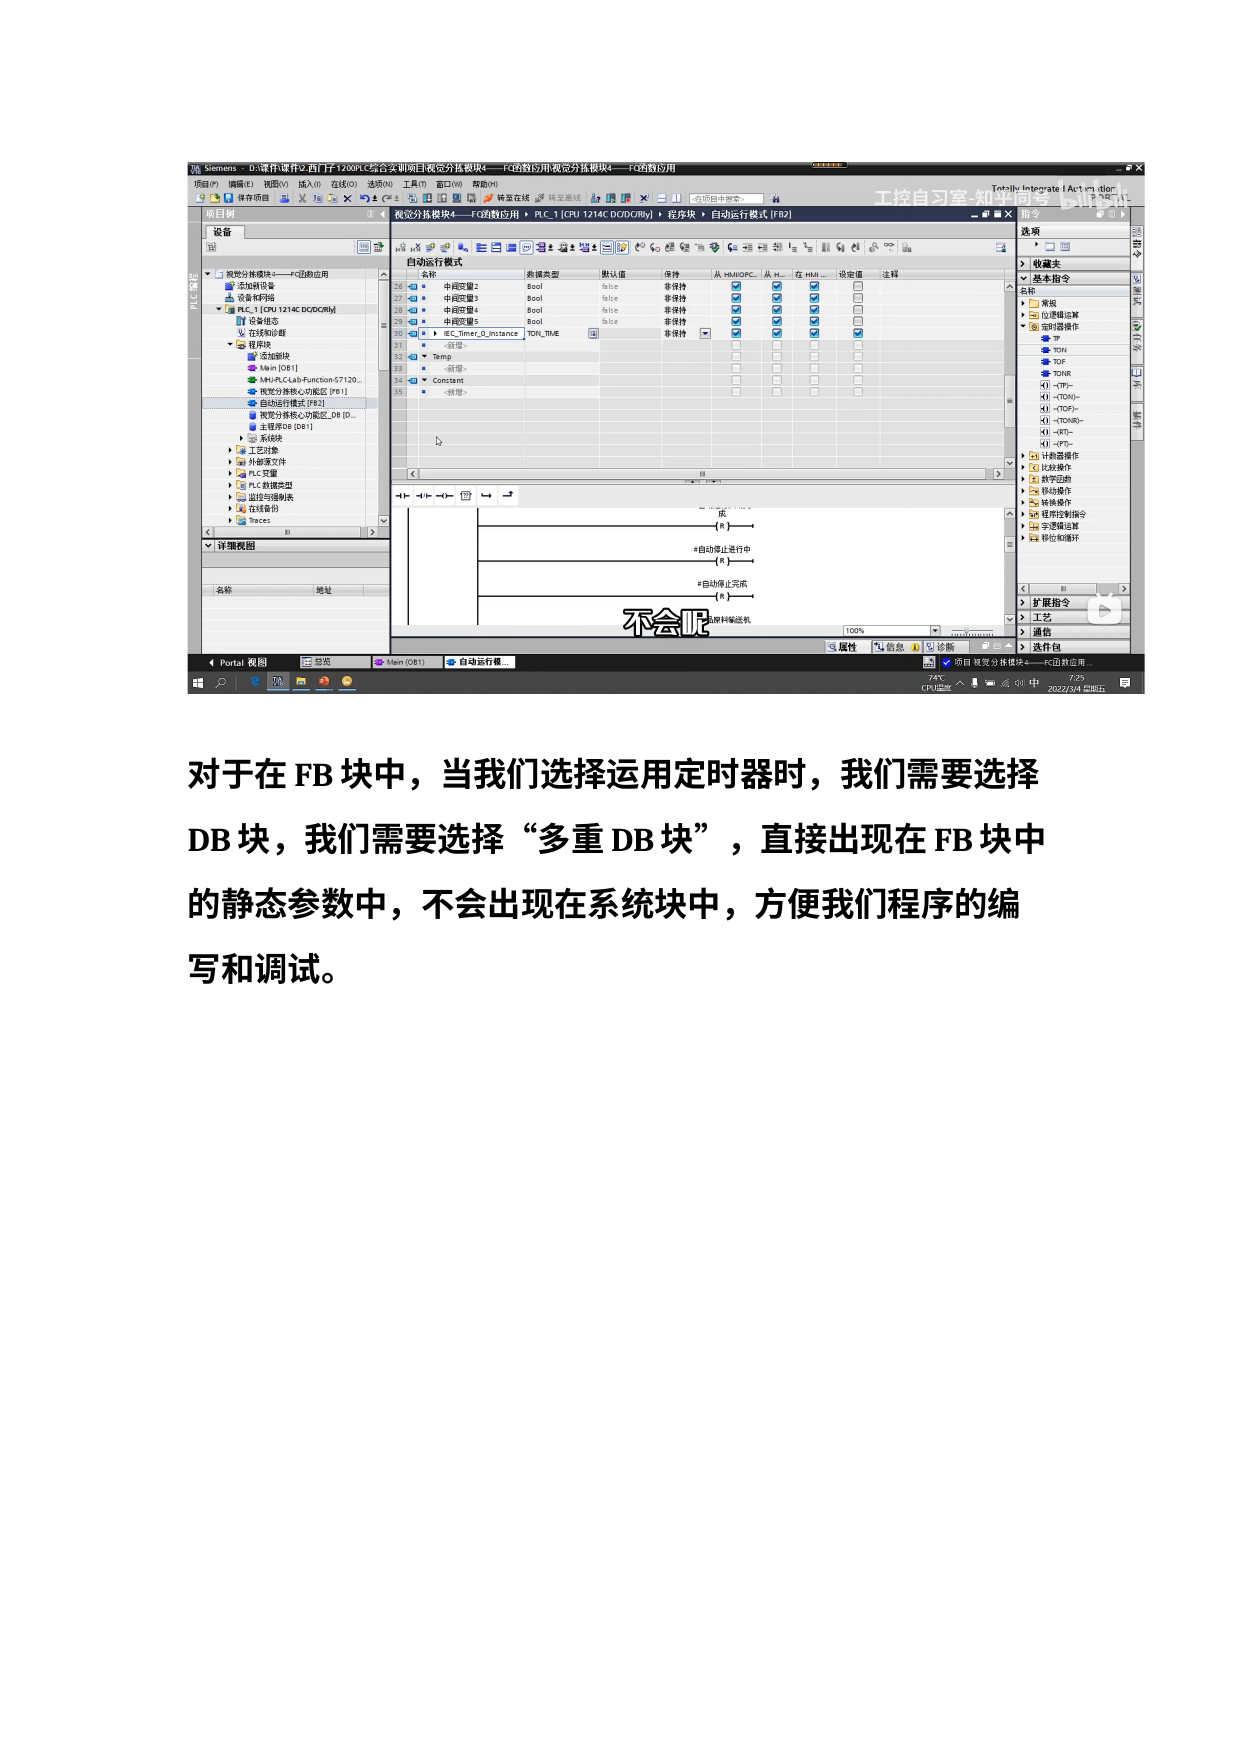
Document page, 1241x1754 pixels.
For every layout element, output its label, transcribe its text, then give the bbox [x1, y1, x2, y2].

title 对于在FB块中，当我们选择运用定时器时，我们需要选择DB块，我们需要选择“多重DB块”，直接出现在FB块中的静态参数中，不会出现在系统块中，方便我们程序的编写和调试。 [187, 739, 1053, 999]
picture [187, 162, 1145, 694]
